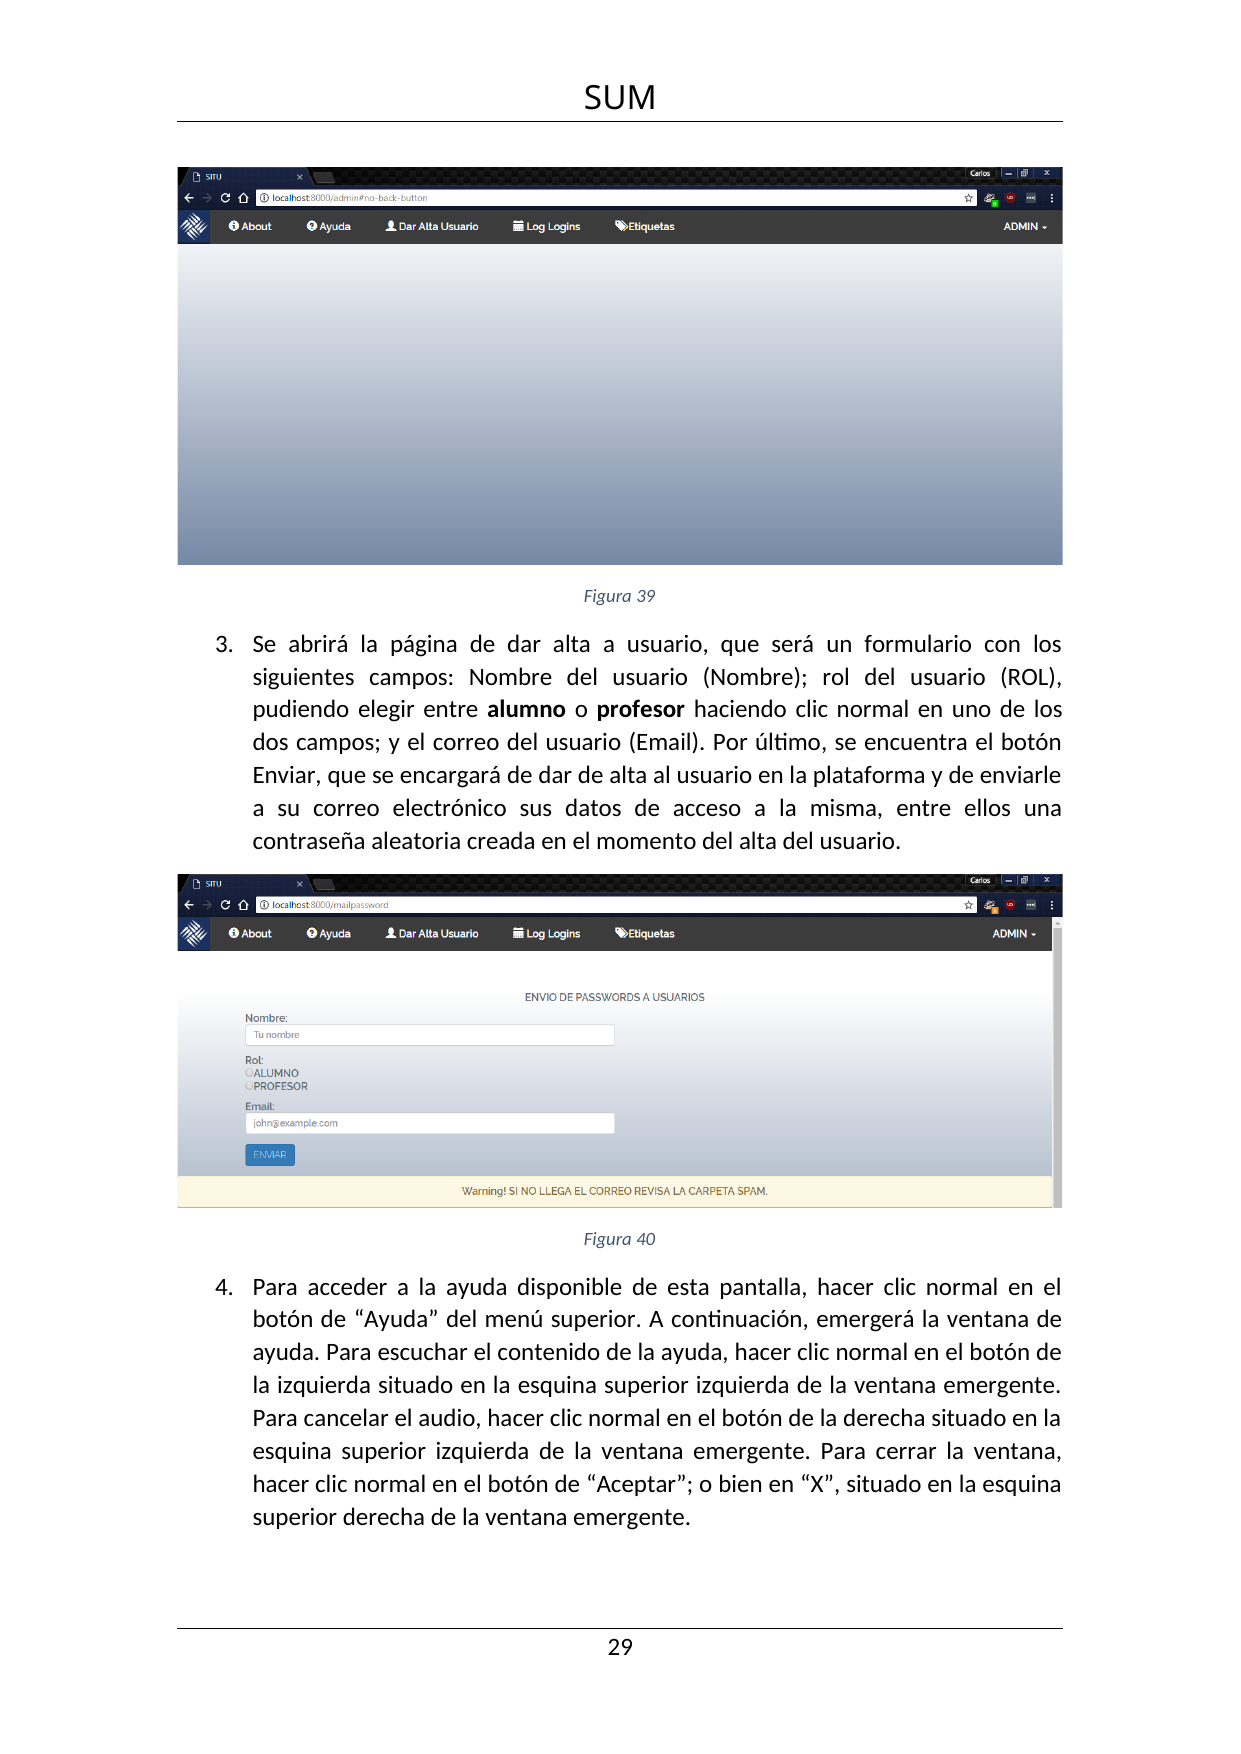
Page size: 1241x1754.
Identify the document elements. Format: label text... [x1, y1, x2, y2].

text Figura 39 [177, 584, 1063, 607]
list Para acceder a la ayuda disponible de esta pantalla, hacer clic normal en el botón de “Ayuda” del menú superior. A continuación, emergerá la ventana de ayuda. Para escuchar el contenido de la ayuda, hacer clic normal en el botón de la izquierda situado en la esquina superior izquierda de la ventana emergente. Para cancelar el audio, hacer clic normal en el botón de la derecha situado en la esquina superior izquierda de la ventana emergente. Para cerrar la ventana, hacer clic normal en el botón de “Aceptar”; o bien en “X”, situado en la esquina superior derecha de la ventana emergente. [215, 1271, 1063, 1532]
picture [177, 874, 1063, 1208]
picture [177, 167, 1063, 565]
list Se abrirá la página de dar alta a usuario, que será un formulario con los siguientes campos: Nombre del usuario (Nombre); rol del usuario (ROL), pudiendo elegir entre alumno o profesor haciendo clic normal en uno de los dos campos; y el correo del usuario (Email). Por último, se encuentra el botón Enviar, que se encargará de dar de alta al usuario en la plataforma y de enviarle a su correo electrónico sus datos de acceso a la misma, entre ellos una contraseña aleatoria creada en el momento del alta del usuario. [215, 628, 1063, 856]
text Figura 40 [177, 1227, 1063, 1250]
